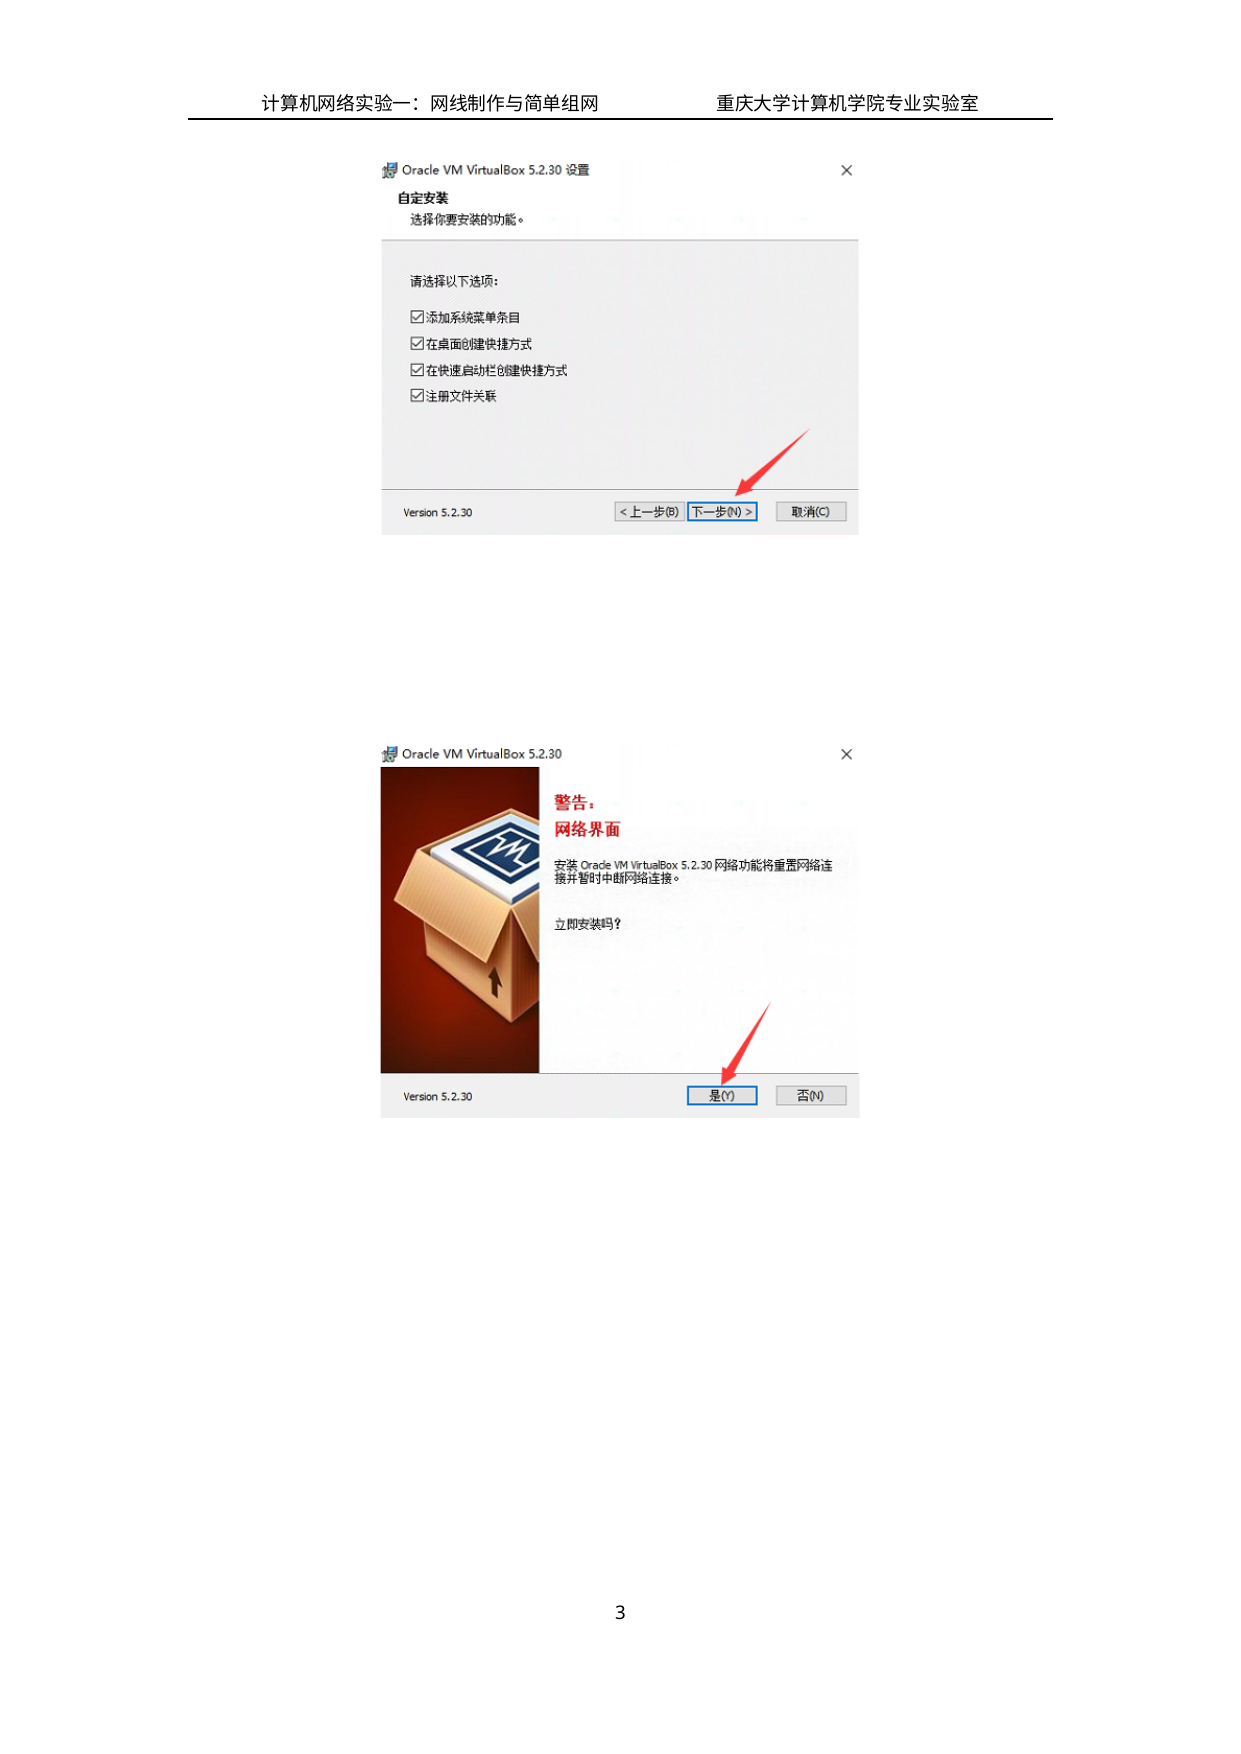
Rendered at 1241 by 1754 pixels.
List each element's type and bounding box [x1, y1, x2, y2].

picture [380, 744, 860, 1118]
picture [381, 159, 859, 535]
